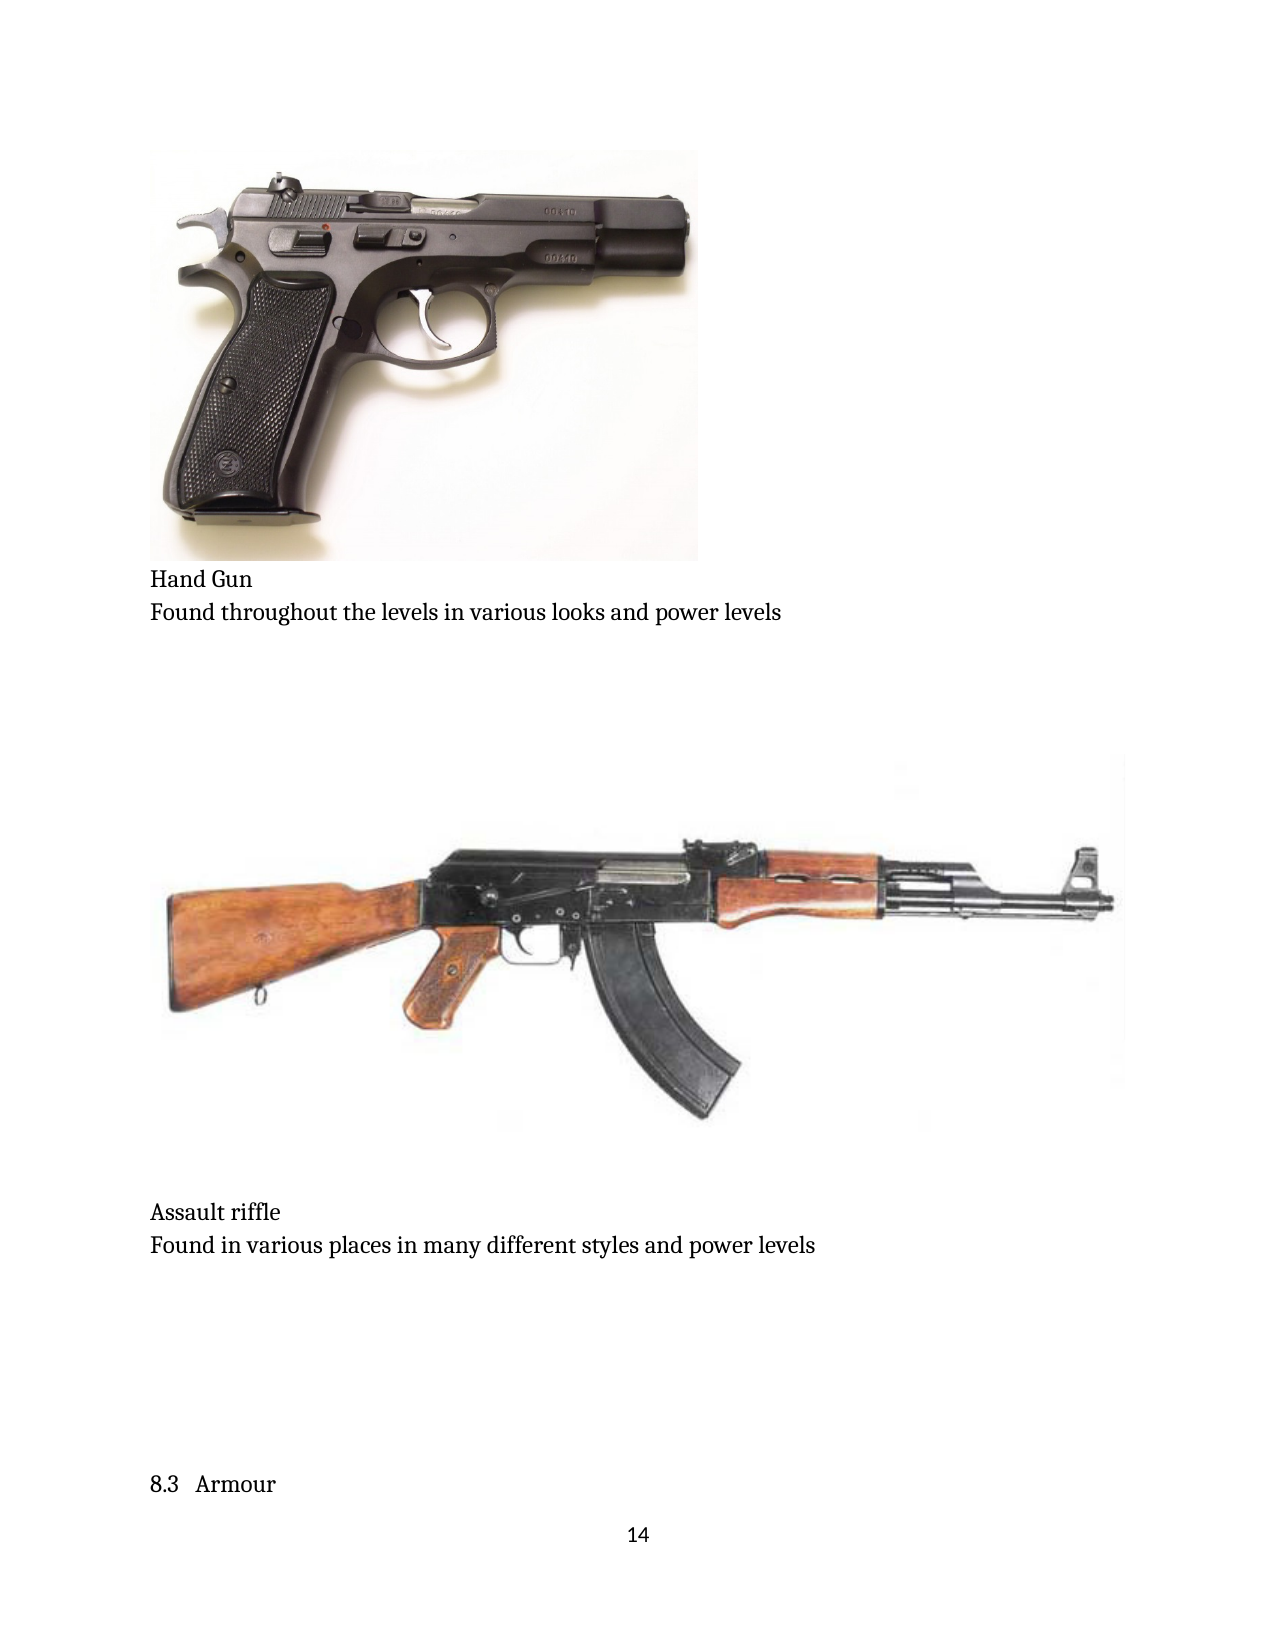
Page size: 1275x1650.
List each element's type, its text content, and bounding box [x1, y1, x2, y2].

text 8.3 Armour [150, 1470, 1125, 1499]
picture [150, 754, 1125, 1195]
text Found throughout the levels in various looks and power levels [150, 598, 1125, 627]
text Found in various places in many different styles and power levels [150, 1231, 1125, 1260]
picture [150, 150, 698, 561]
text Assault riffle [150, 1198, 1125, 1227]
text Hand Gun [150, 565, 1125, 594]
